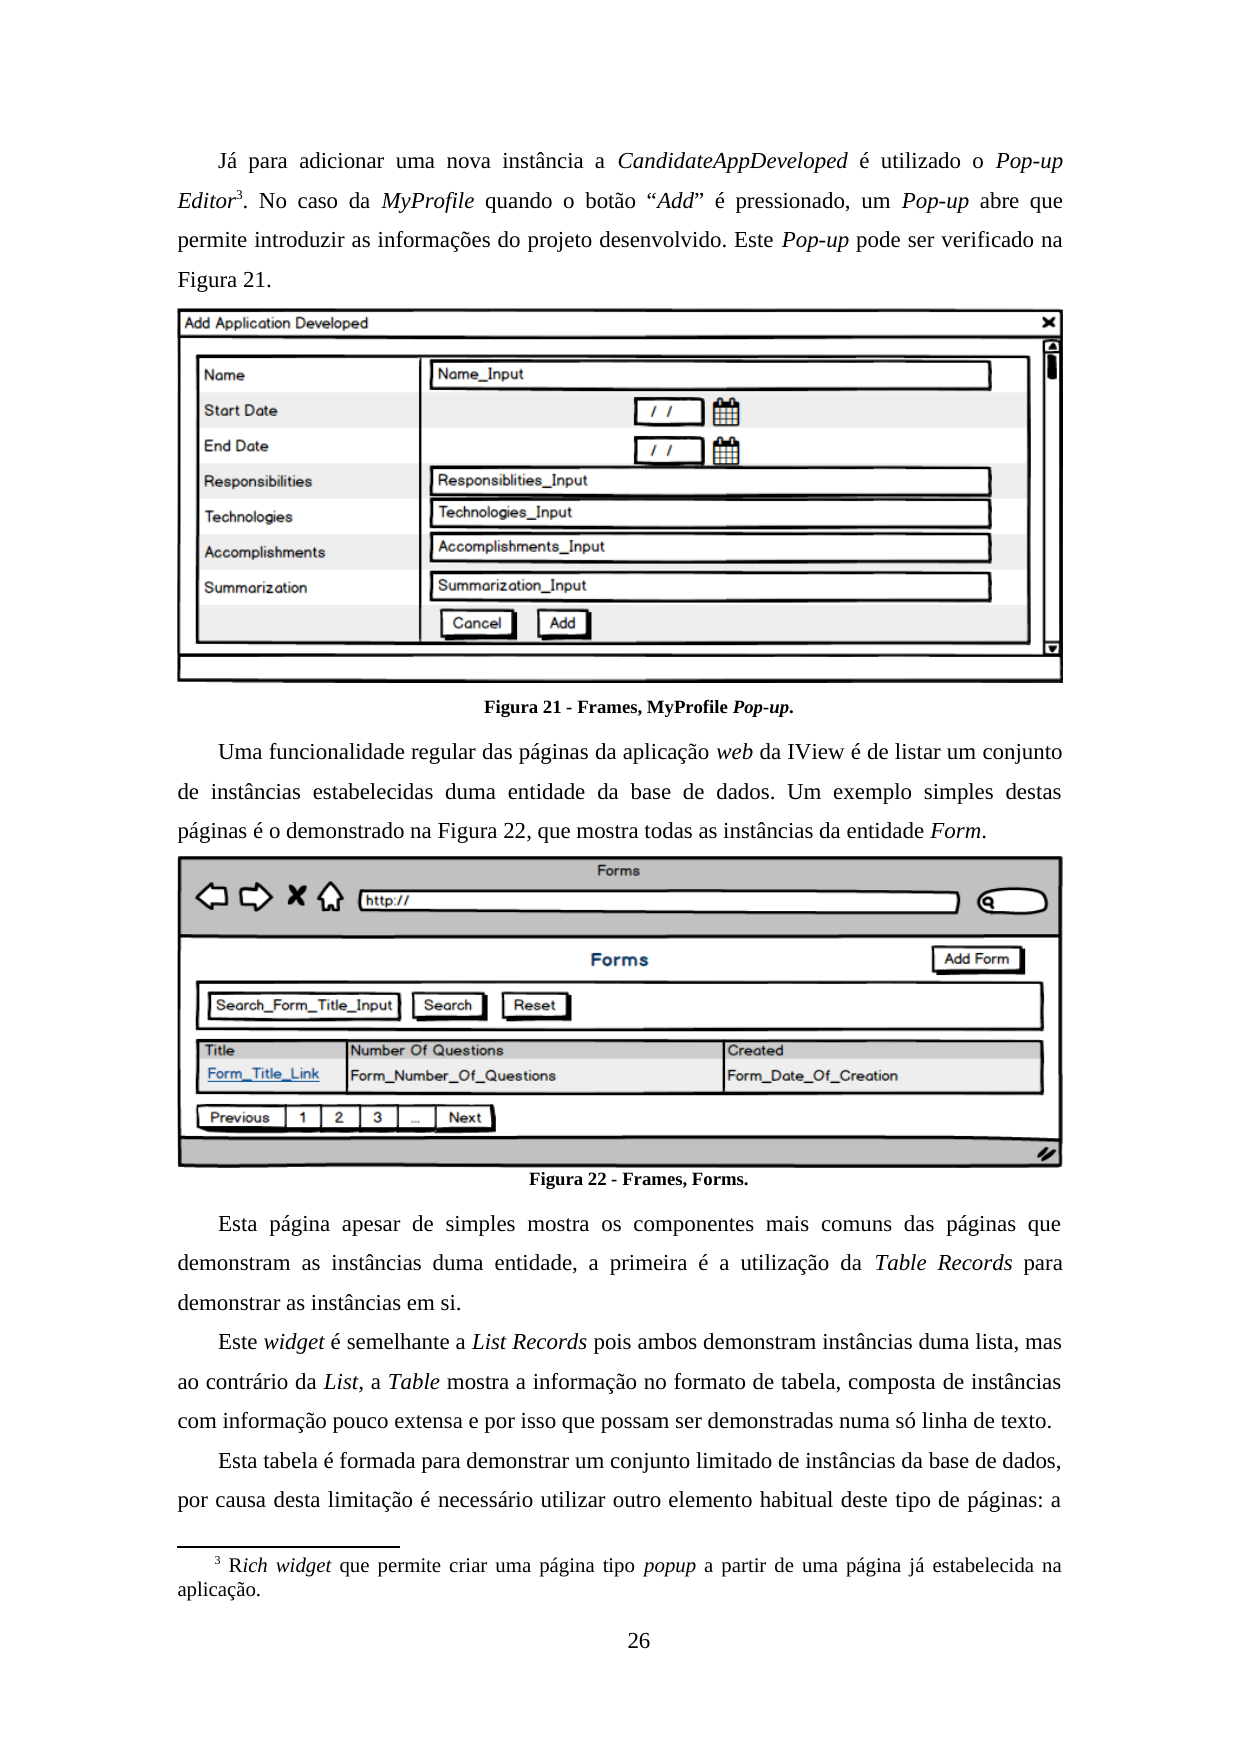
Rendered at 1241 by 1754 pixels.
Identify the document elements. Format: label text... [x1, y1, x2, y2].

text Esta página apesar de simples mostra os componentes mais comuns das páginas que demonstram as instâncias duma entidade, a primeira é a utilização da Table Records para demonstrar as instâncias em si. [177, 1210, 1063, 1315]
text Já para adicionar uma nova instância a CandidateAppDeveloped é utilizado o Pop-up Editor. No caso da MyProfile quando o botão “Add” é pressionado, um Pop-up abre que permite introduzir as informações do projeto desenvolvido. Este Pop-up pode ser verificado na Figura 21. [177, 148, 1063, 292]
picture [177, 305, 1063, 683]
text Figura - Frames, MyProfile Pop-up. [177, 696, 1063, 717]
text Figura - Frames, Forms. [177, 1168, 1063, 1189]
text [177, 1447, 1063, 1513]
text Este widget é semelhante a List Records pois ambos demonstram instâncias duma lista, mas ao contrário da List, a Table mostra a informação no formato de tabela, composta de instâncias com informação pouco extensa e por isso que possam ser demonstradas numa só linha de texto. [177, 1328, 1063, 1434]
text Uma funcionalidade regular das páginas da aplicação web da IView é de listar um conjunto de instâncias estabelecidas duma entidade da base de dados. Um exemplo simples destas páginas é o demonstrado na Figura 22, que mostra todas as instâncias da entidade Form. [177, 738, 1063, 843]
picture [177, 856, 1063, 1168]
